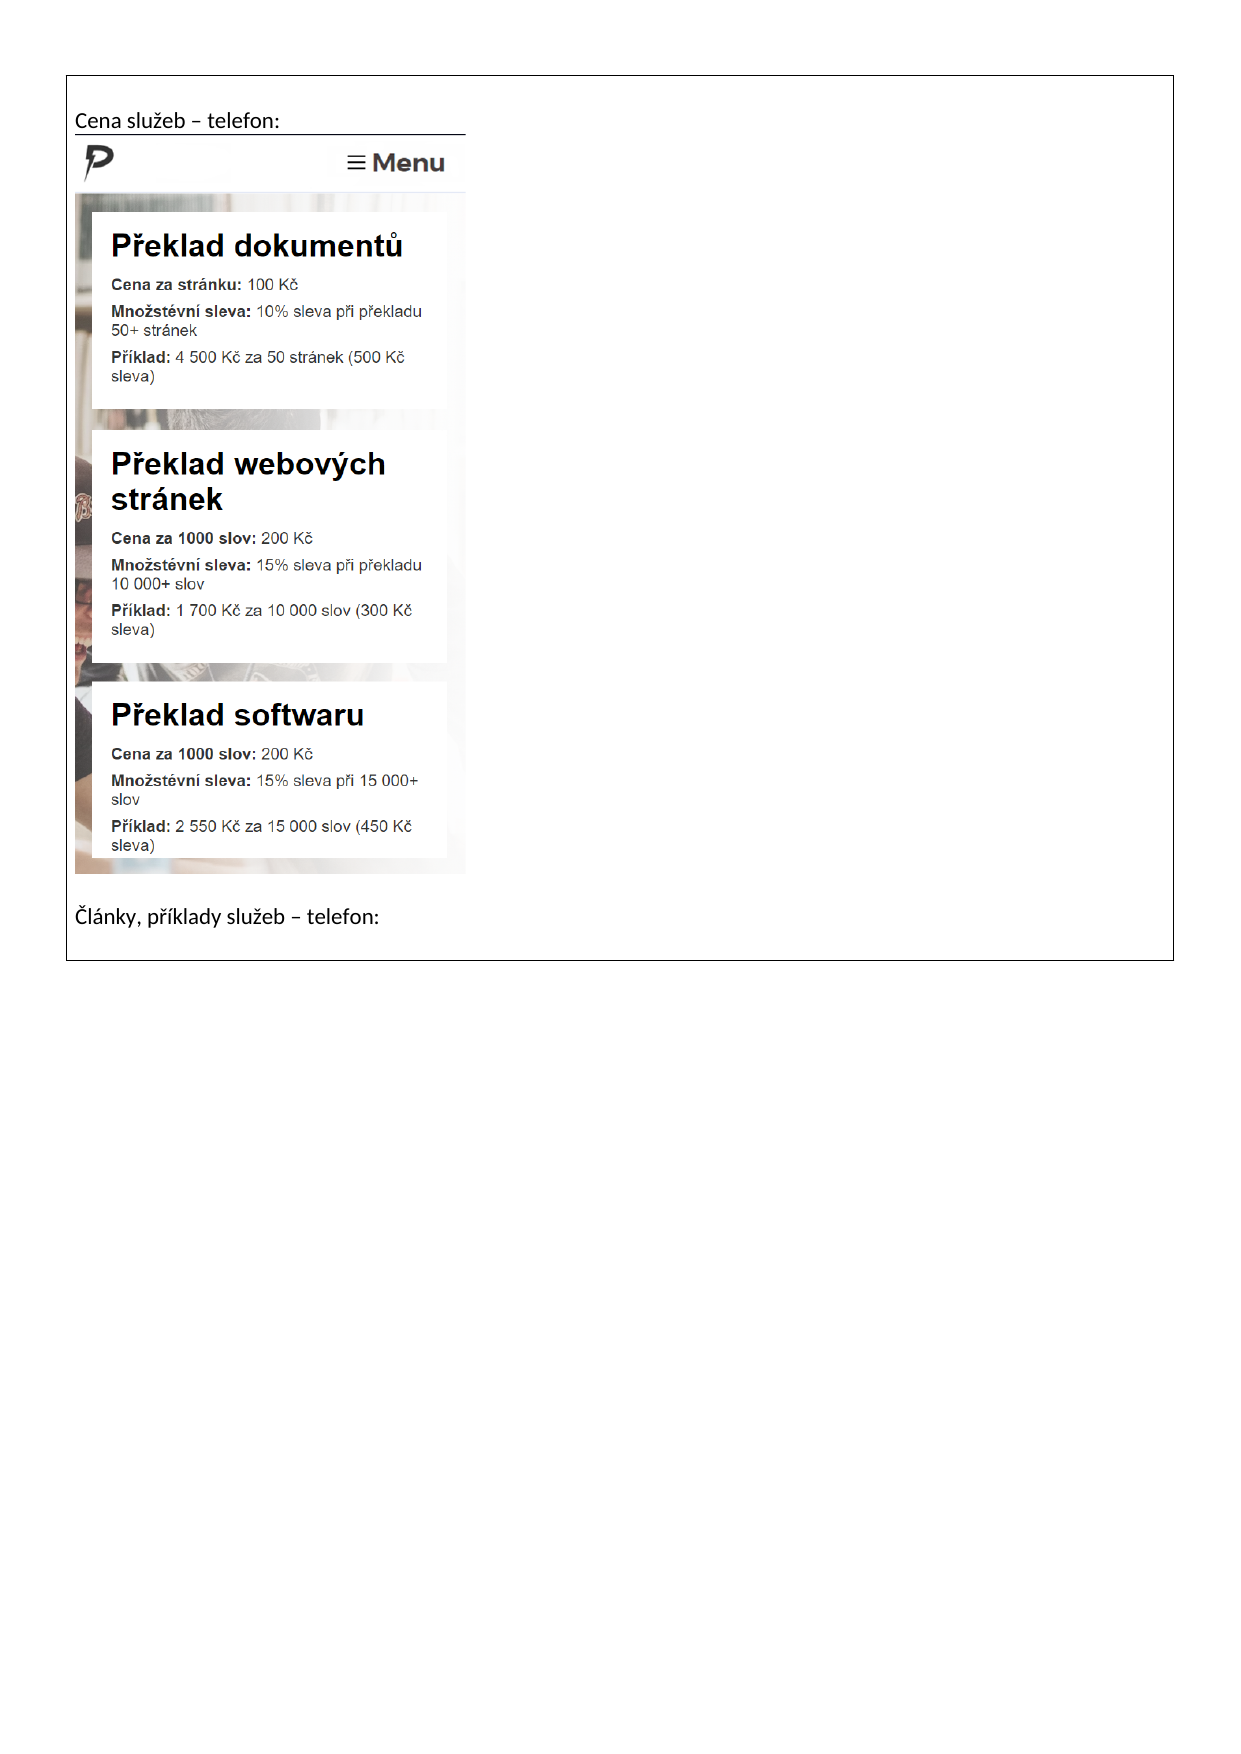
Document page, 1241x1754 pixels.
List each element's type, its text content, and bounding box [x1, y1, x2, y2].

text Články, příklady služeb – telefon: [75, 902, 1165, 930]
picture [75, 134, 466, 874]
text Cena služeb – telefon: [75, 106, 1165, 134]
